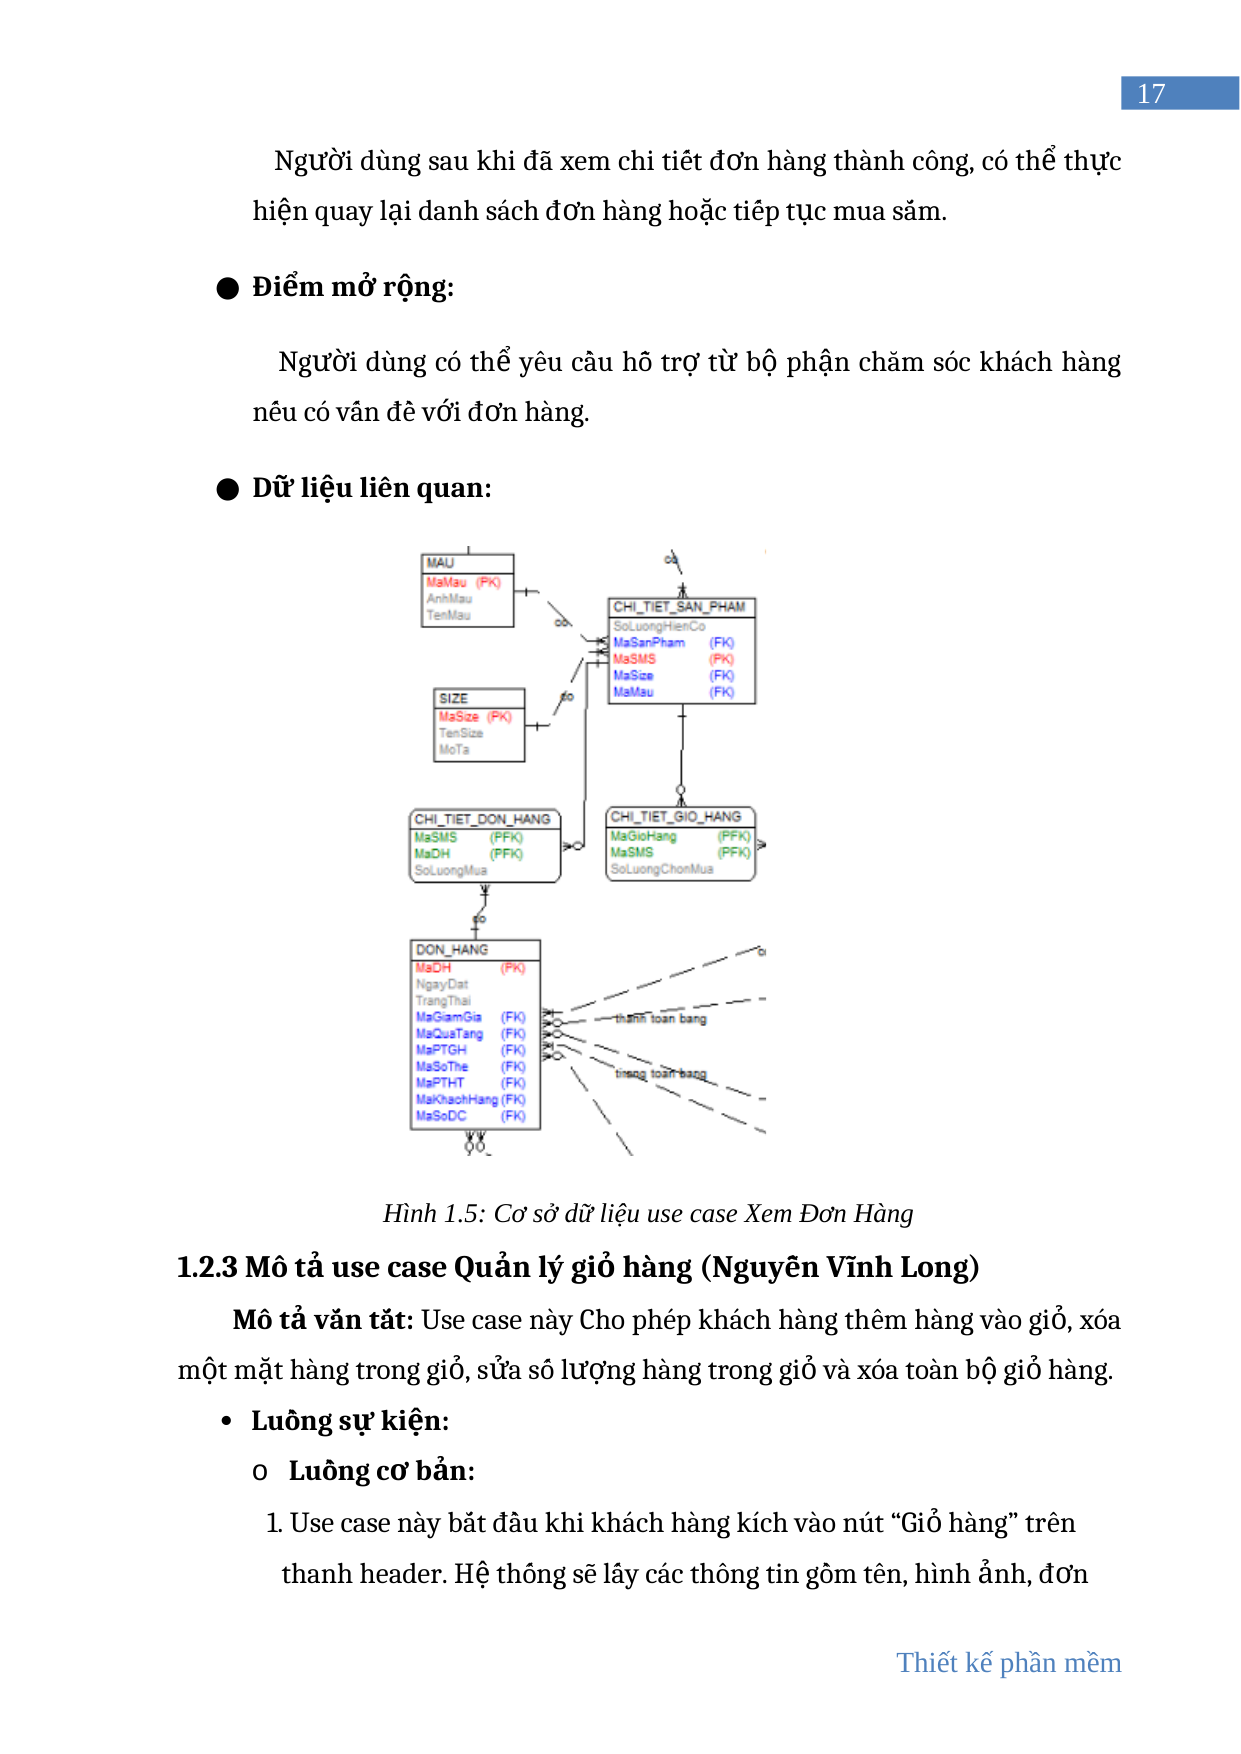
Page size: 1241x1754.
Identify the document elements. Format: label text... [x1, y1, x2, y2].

text Người dùng sau khi đã xem chi tiết đơn hàng thành công, có thể thực hiện quay lại danh sách đơn hàng hoặc tiếp tục mua sắm. [252, 144, 1122, 228]
picture [402, 546, 767, 1156]
list Dữ liệu liên quan: [215, 471, 1122, 504]
text Hình 1.5: Cơ sở dữ liệu use case Xem Đơn Hàng [177, 1197, 1122, 1228]
text Người dùng có thể yêu cầu hỗ trợ từ bộ phận chăm sóc khách hàng nếu có vấn đề với đơn hàng. [252, 345, 1122, 429]
subtitle Mô tả use case Quản lý giỏ hàng (Nguyễn Vĩnh Long) [177, 1249, 1122, 1285]
list Luồng sự kiện: [222, 1404, 1122, 1437]
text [267, 1506, 1122, 1590]
list Điểm mở rộng: [215, 270, 1122, 303]
text Mô tả vắn tắt: Use case này Cho phép khách hàng thêm hàng vào giỏ, xóa một mặt hàng trong giỏ, sửa số lượng hàng trong giỏ và xóa toàn bộ giỏ hàng. [177, 1303, 1122, 1387]
list Luồng cơ bản: [251, 1454, 1122, 1489]
